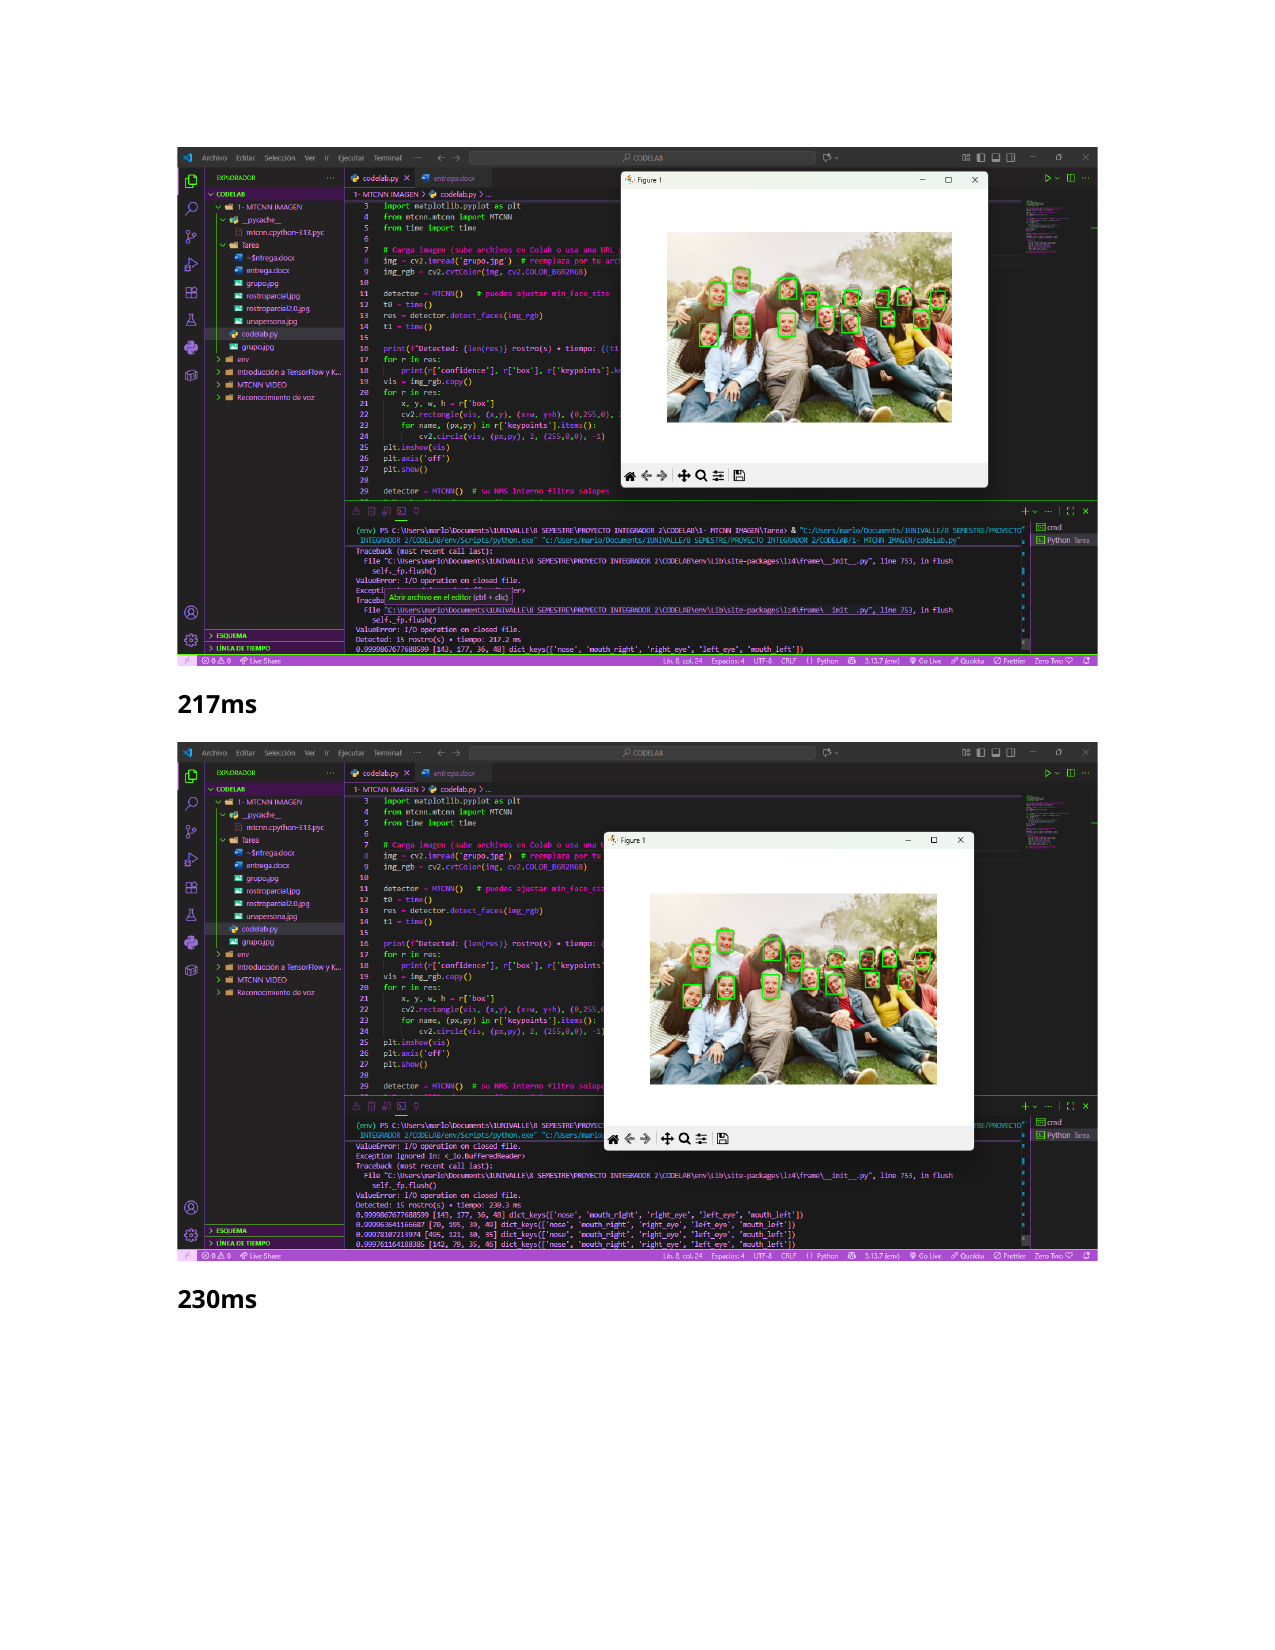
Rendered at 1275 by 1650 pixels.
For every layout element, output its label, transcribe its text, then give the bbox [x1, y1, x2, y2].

picture [177, 147, 1098, 666]
picture [177, 742, 1098, 1261]
text 217ms [177, 687, 1098, 721]
text 230ms [177, 1282, 1098, 1316]
